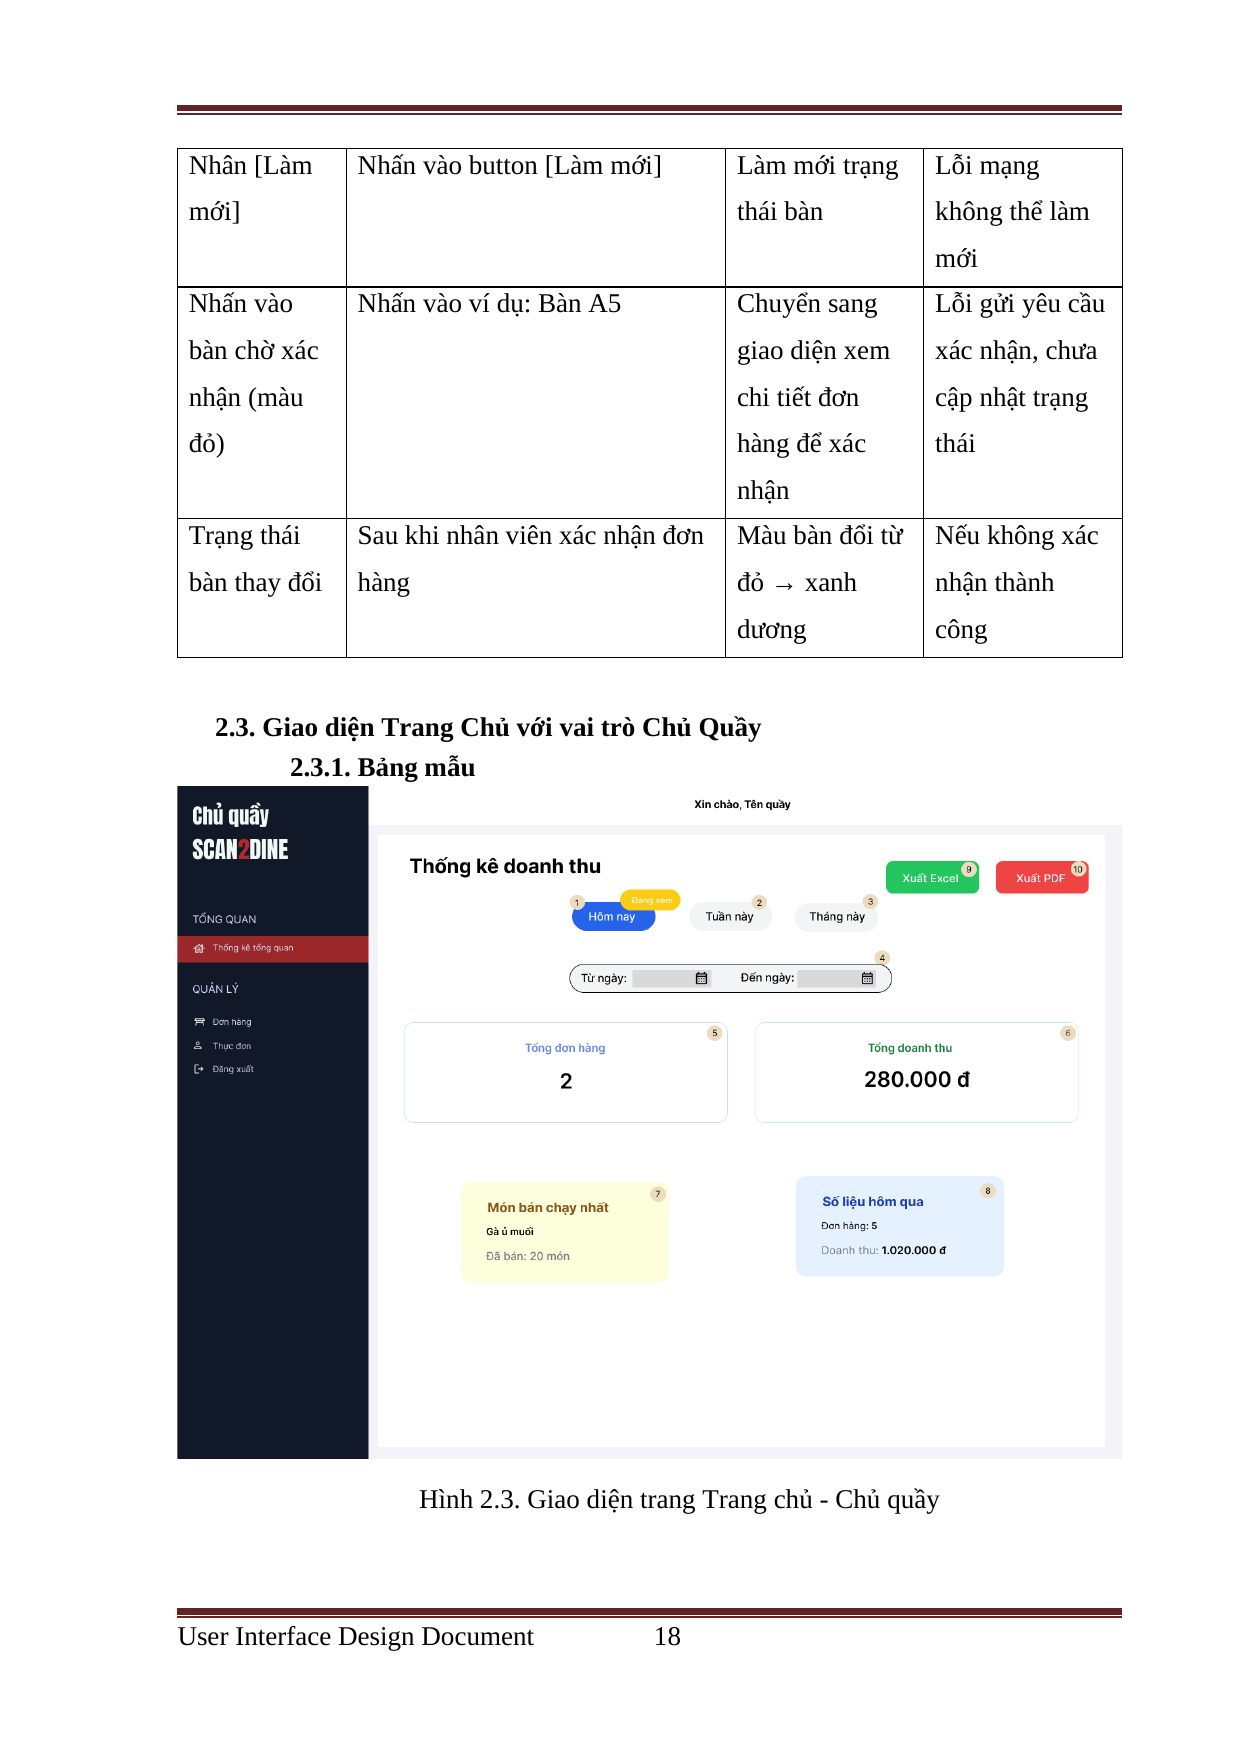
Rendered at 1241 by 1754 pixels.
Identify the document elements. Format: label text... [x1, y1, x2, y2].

table_cell Nhấn vào button [Làm mới] [347, 149, 725, 286]
table_cell Sau khi nhân viên xác nhận đơn hàng [347, 519, 725, 657]
table_cell Làm mới trạng thái bàn [726, 149, 923, 286]
subtitle 2.3.1. Bảng mẫu [252, 751, 1122, 782]
table_cell Nhấn vào bàn chờ xác nhận (màu đỏ) [178, 288, 346, 518]
table_cell Nếu không xác nhận thành công [924, 519, 1122, 657]
table_cell Lỗi gửi yêu cầu xác nhận, chưa cập nhật trạng thái [924, 288, 1122, 518]
table_cell Màu bàn đổi từ đỏ → xanh dương [726, 519, 923, 657]
table_cell Chuyển sang giao diện xem chi tiết đơn hàng để xác nhận [726, 288, 923, 518]
table_cell Nhân [Làm mới] [178, 149, 346, 286]
table_cell Lỗi mạng không thể làm mới [924, 149, 1122, 286]
picture [177, 786, 1123, 1459]
table_cell Nhấn vào ví dụ: Bàn A5 [347, 288, 725, 518]
list Hình 2.3. Giao diện trang Trang chủ - Chủ quầy [237, 1484, 1122, 1515]
table_cell Trạng thái bàn thay đổi [178, 519, 346, 657]
subtitle 2.3. Giao diện Trang Chủ với vai trò Chủ Quầy [177, 711, 1122, 742]
